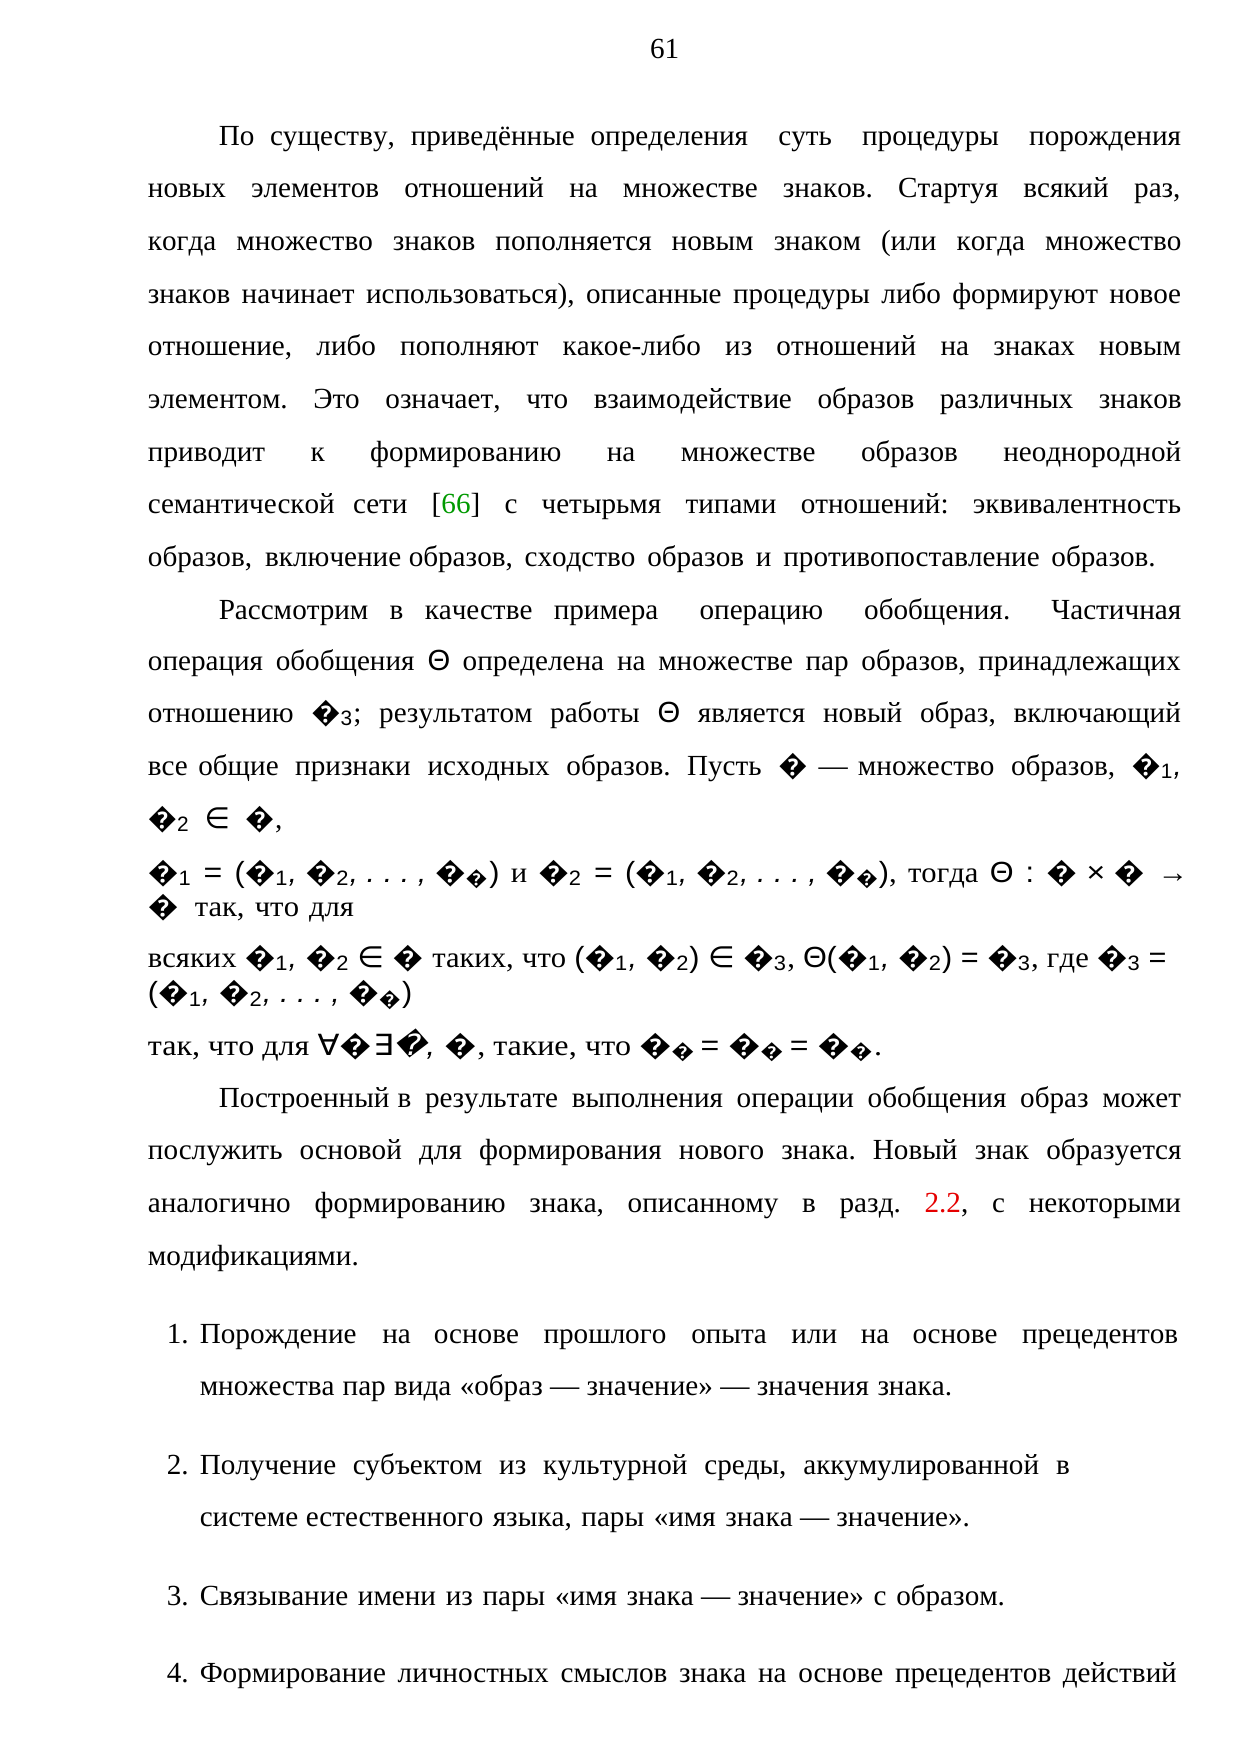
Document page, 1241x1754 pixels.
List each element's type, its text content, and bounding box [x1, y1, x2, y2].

list Получение субъектом из культурной среды, аккумулированной в системе естественного языка, пары «имя знака — значение». [167, 1447, 1181, 1533]
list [167, 1655, 1181, 1689]
list Порождение на основе прошлого опыта или на основе прецедентов множества пар вида «образ — значение» — значения знака. [167, 1316, 1181, 1402]
list Связывание имени из пары «имя знака — значение» с образом. [167, 1578, 1192, 1611]
text �1 = (�1, �2, . . . , ��) и �2 = (�1, �2, . . . , ��), тогда Θ : � × � → � так, что для [148, 855, 1192, 923]
text всяких �1, �2 ∈ � таких, что (�1, �2) ∈ �3, Θ(�1, �2) = �3, где �3 = (�1, �2, . . . , ��) [148, 940, 1192, 1011]
text так, что для ∀�∃�, �, такие, что �� = �� = ��. [148, 1027, 1192, 1063]
text По существу, приведённые определения суть процедуры порождения новых элементов отношений на множестве знаков. Стартуя всякий раз, когда множество знаков пополняется новым знаком (или когда множество знаков начинает использоваться), описанные процедуры либо формируют новое отношение, либо пополняют какое-либо из отношений на знаках новым элементом. Это означает, что взаимодействие образов различных знаков приводит к формированию на множестве образов неоднородной семантической сети [66] с четырьмя типами отношений: эквивалентность образов, включение образов, сходство образов и противопоставление образов. [148, 118, 1181, 572]
text Рассмотрим в качестве примера операцию обобщения. Частичная операция обобщения Θ определена на множестве пар образов, принадлежащих отношению �3; результатом работы Θ является новый образ, включающий все общие признаки исходных образов. Пусть � — множество образов, �1, �2 ∈ �, [148, 592, 1181, 836]
text Построенный в результате выполнения операции обобщения образ может послужить основой для формирования нового знака. Новый знак образуется аналогично формированию знака, описанному в разд. 2.2, с некоторыми модификациями. [148, 1080, 1181, 1271]
